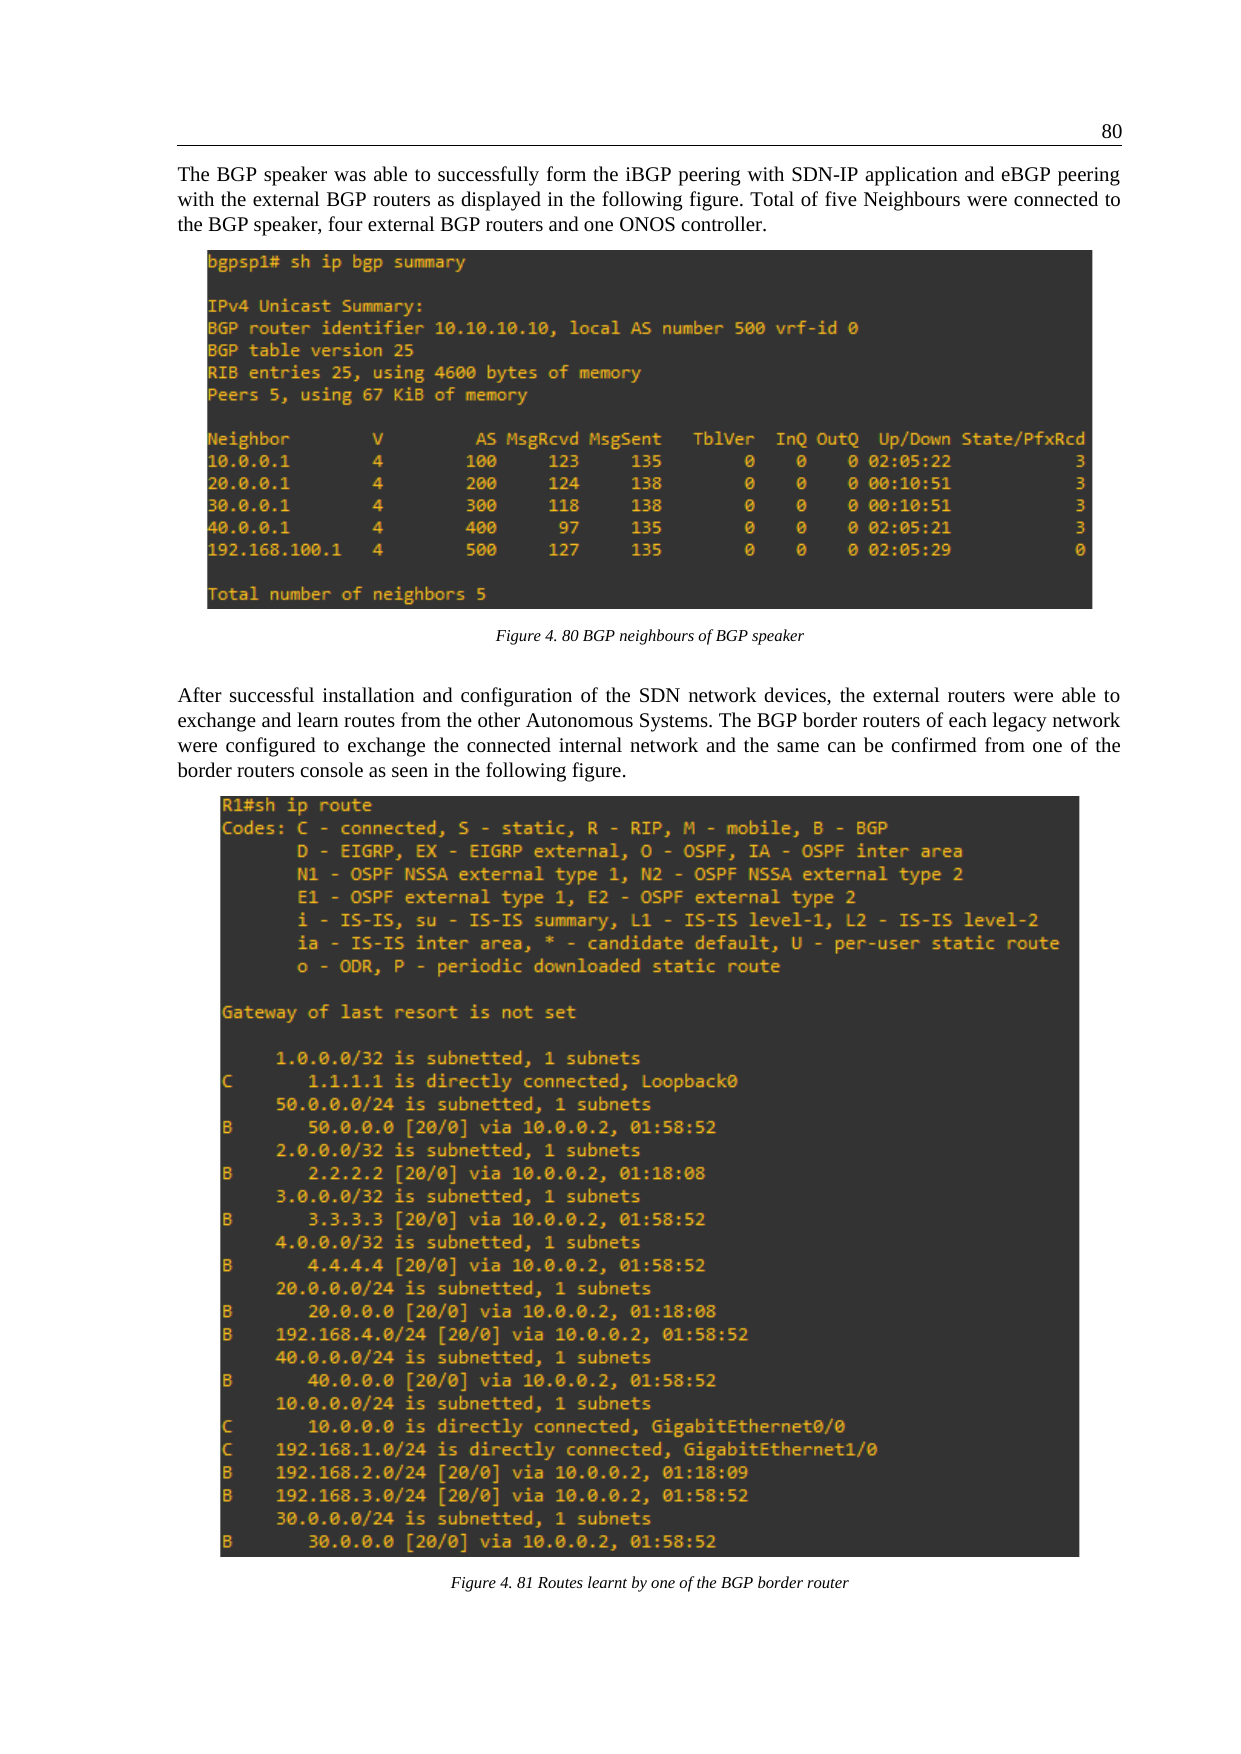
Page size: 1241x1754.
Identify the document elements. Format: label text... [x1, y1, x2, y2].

text After successful installation and configuration of the SDN network devices, the external routers were able to exchange and learn routes from the other Autonomous Systems. The BGP border routers of each legacy network were configured to exchange the connected internal network and the same can be confirmed from one of the border routers console as seen in the following figure. [177, 682, 1122, 782]
picture [206, 250, 1093, 609]
text The BGP speaker was able to successfully form the iBGP peering with SDN-IP application and eBGP peering with the external BGP routers as displayed in the following figure. Total of five Neighbours were connected to the BGP speaker, four external BGP routers and one ONOS controller. [177, 161, 1122, 236]
text Figure 4. 81 Routes learnt by one of the BGP border router [177, 1573, 1122, 1592]
picture [219, 796, 1080, 1557]
text Figure 4. 80 BGP neighbours of BGP speaker [177, 625, 1122, 644]
